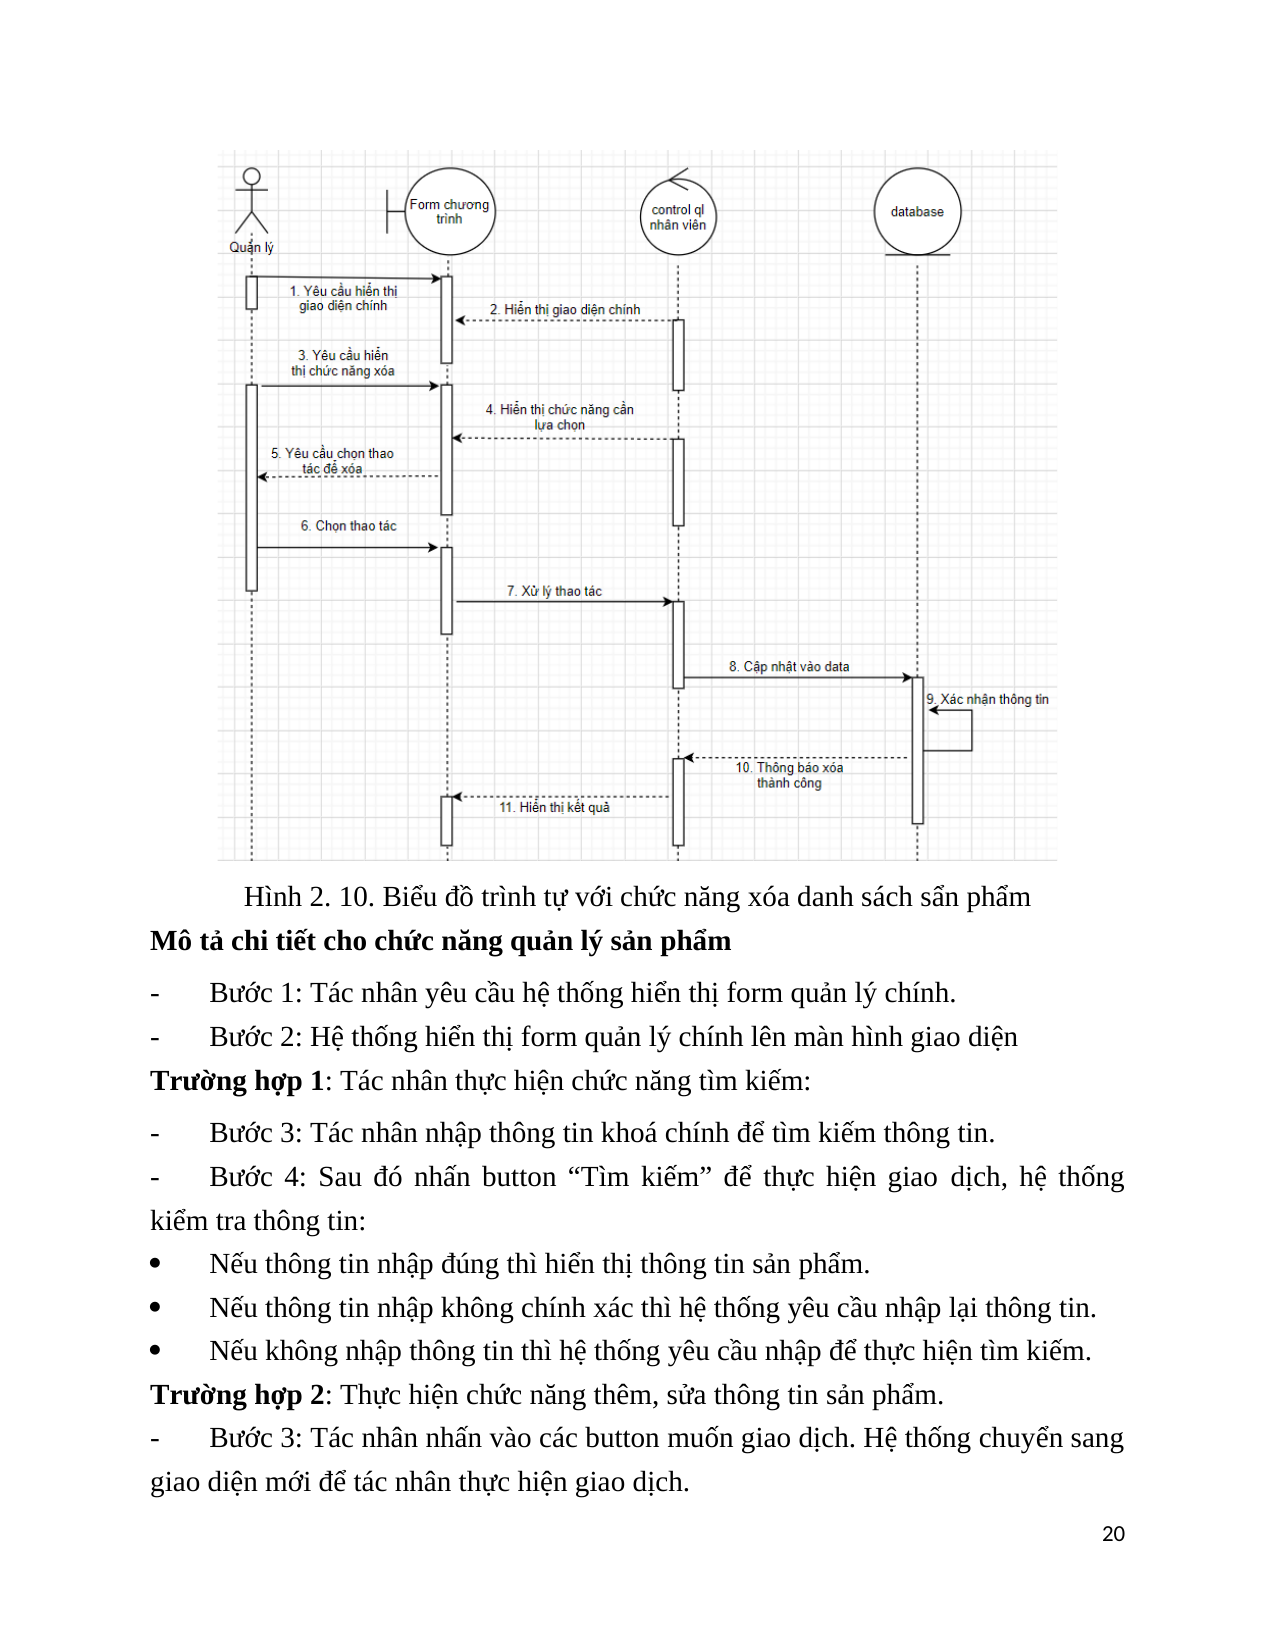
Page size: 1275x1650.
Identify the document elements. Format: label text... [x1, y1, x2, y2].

list Nếu thông tin nhập không chính xác thì hệ thống yêu cầu nhập lại thông tin. [150, 1290, 1125, 1323]
list Nếu thông tin nhập đúng thì hiển thị thông tin sản phẩm. [150, 1246, 1125, 1280]
list Bước 2: Hệ thống hiển thị form quản lý chính lên màn hình giao diện [150, 1019, 1125, 1053]
text Trường hợp 2: Thực hiện chức năng thêm, sửa thông tin sản phẩm. [150, 1377, 1125, 1411]
text Hình 2. 10. Biểu đồ trình tự với chức năng xóa danh sách sẩn phẩm [150, 879, 1125, 913]
list Bước 4: Sau đó nhấn button “Tìm kiếm” để thực hiện giao dịch, hệ thống kiểm tra thông tin: [150, 1159, 1125, 1236]
text Mô tả chi tiết cho chức năng quản lý sản phẩm [150, 923, 1125, 956]
list Bước 3: Tác nhân nhập thông tin khoá chính để tìm kiếm thông tin. [150, 1116, 1125, 1149]
list Bước 1: Tác nhân yêu cầu hệ thống hiển thị form quản lý chính. [150, 976, 1125, 1009]
text Trường hợp 1: Tác nhân thực hiện chức năng tìm kiếm: [150, 1063, 1125, 1096]
picture [217, 150, 1058, 861]
list Nếu không nhập thông tin thì hệ thống yêu cầu nhập để thực hiện tìm kiếm. [150, 1333, 1125, 1367]
list Bước 3: Tác nhân nhấn vào các button muốn giao dịch. Hệ thống chuyển sang giao diện mới để tác nhân thực hiện giao dịch. [150, 1421, 1125, 1498]
